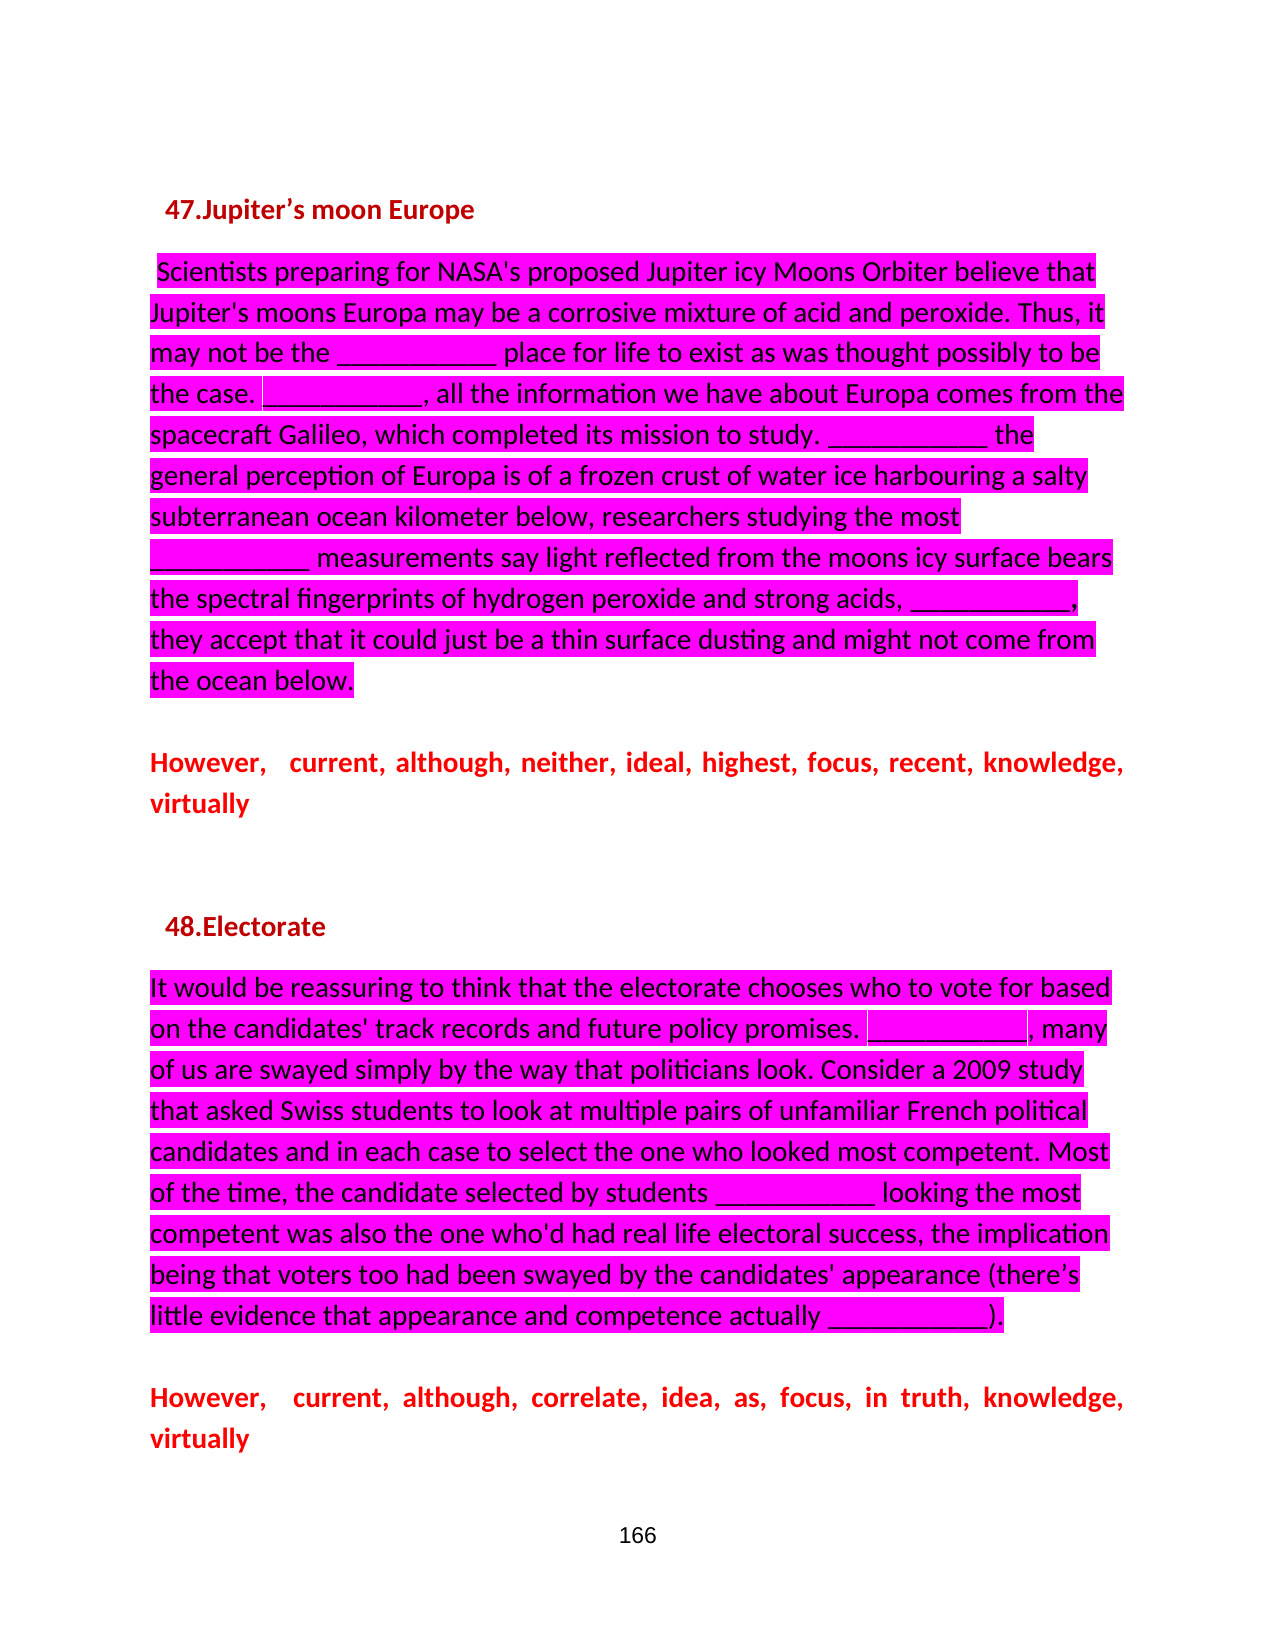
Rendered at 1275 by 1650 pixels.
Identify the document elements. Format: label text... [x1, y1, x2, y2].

list Jupiter’s moon Europe [165, 191, 1125, 227]
text However, current, although, neither, ideal, highest, focus, recent, knowledge, virtually [150, 744, 1125, 821]
text It would be reassuring to think that the electorate chooses who to vote for based on the candidates' track records and future policy promises. ___________, many of us are swayed simply by the way that politicians look. Consider a 2009 study that asked Swiss students to look at multiple pairs of unfamiliar French political candidates and in each case to select the one who looked most competent. Most of the time, the candidate selected by students ___________ looking the most competent was also the one who'd had real life electoral success, the implication being that voters too had been swayed by the candidates' appearance (there’s little evidence that appearance and competence actually ___________). [150, 969, 1125, 1333]
text Scientists preparing for NASA's proposed Jupiter icy Moons Orbiter believe that Jupiter's moons Europa may be a corrosive mixture of acid and peroxide. Thus, it may not be the ___________ place for life to exist as was thought possibly to be the case. ___________, all the information we have about Europa comes from the spacecraft Galileo, which completed its mission to study. ___________ the general perception of Europa is of a frozen crust of water ice harbouring a salty subterranean ocean kilometer below, researchers studying the most ___________ measurements say light reflected from the moons icy surface bears the spectral fingerprints of hydrogen peroxide and strong acids, ___________, they accept that it could just be a thin surface dusting and might not come from the ocean below. [150, 253, 1125, 698]
list Electorate [165, 908, 1125, 943]
text However, current, although, correlate, idea, as, focus, in truth, knowledge, virtually [150, 1379, 1125, 1455]
